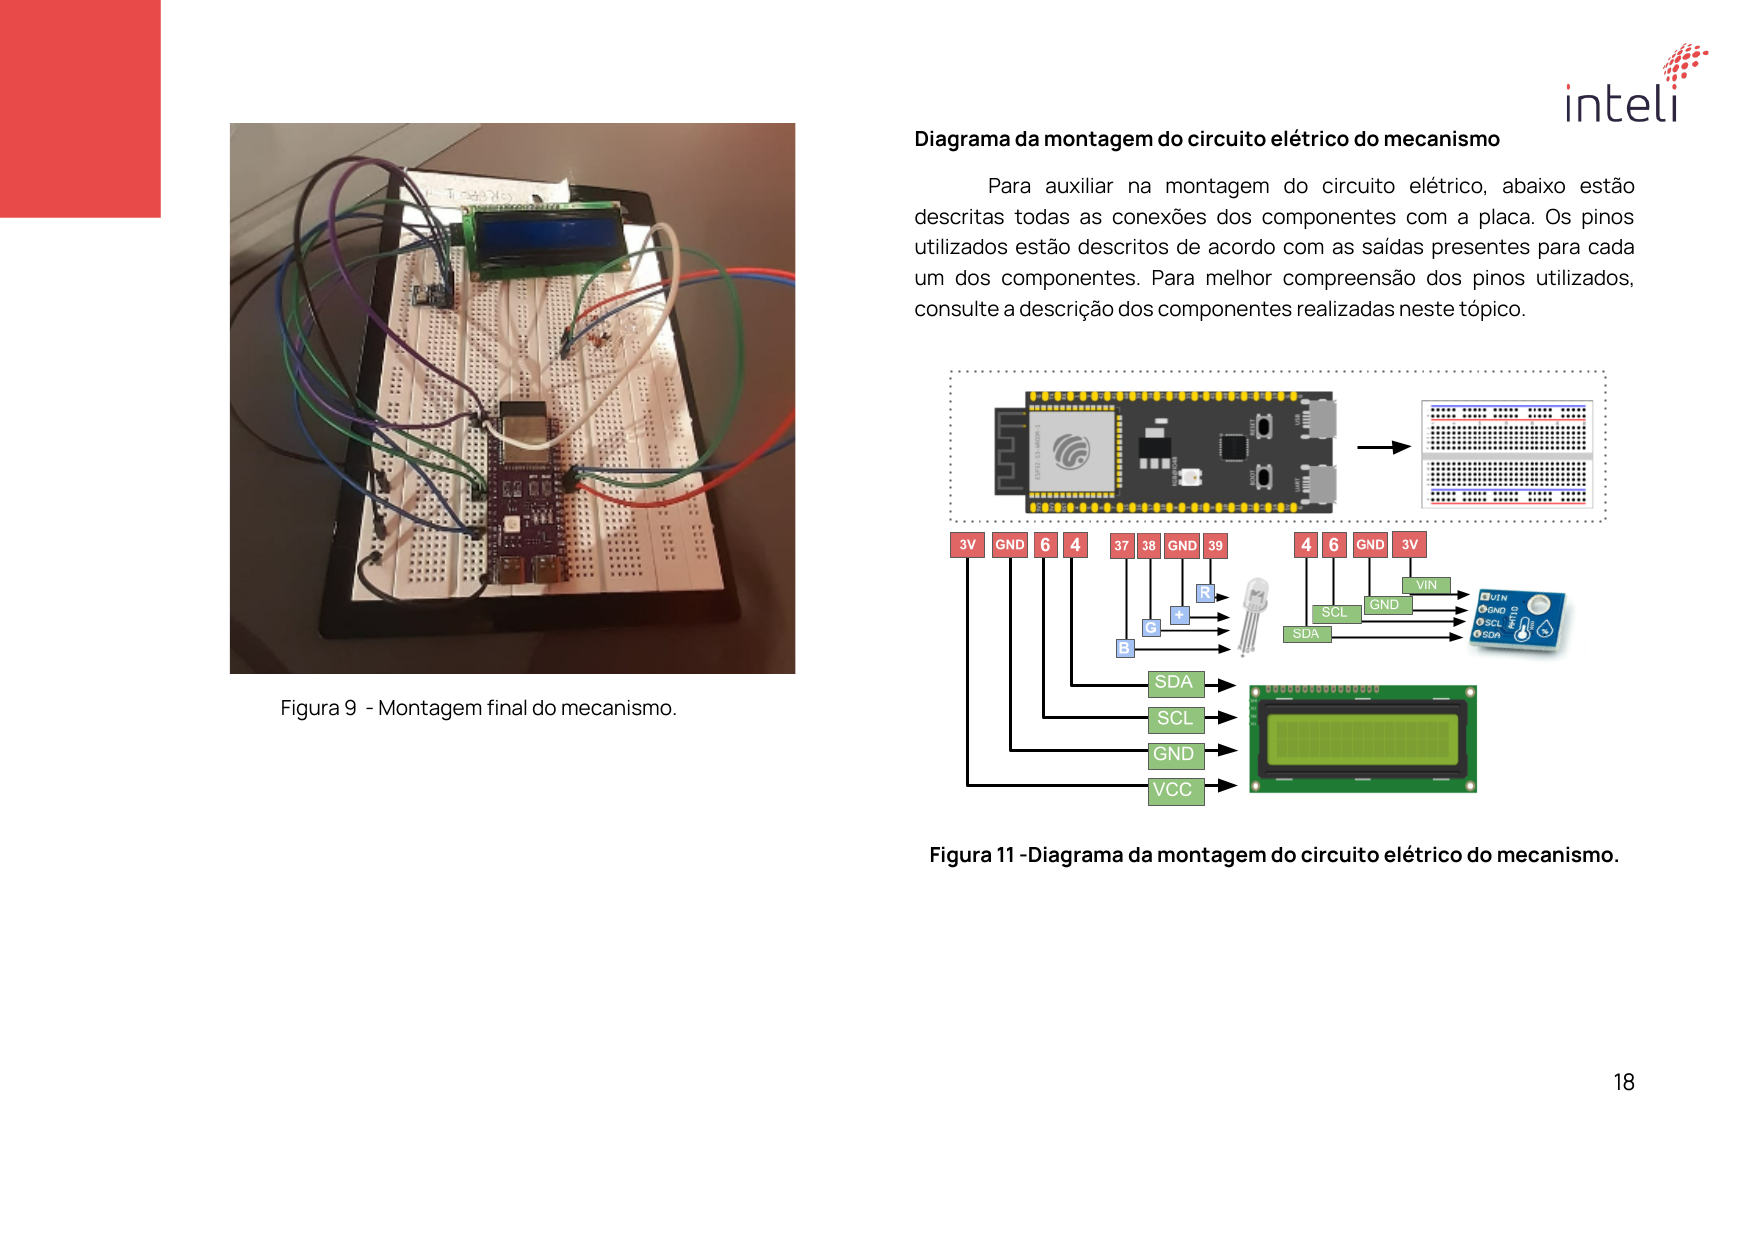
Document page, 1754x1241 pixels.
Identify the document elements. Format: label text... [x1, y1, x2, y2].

picture [229, 123, 796, 674]
text Para auxiliar na montagem do circuito elétrico, abaixo estão descritas todas as conexões dos componentes com a placa. Os pinos utilizados estão descritos de acordo com as saídas presentes para cada um dos componentes. Para melhor compreensão dos pinos utilizados, consulte a descrição dos componentes realizadas neste tópico. [914, 171, 1636, 322]
text Figura 11 -Diagrama da montagem do circuito elétrico do mecanismo. [914, 841, 1636, 869]
text Figura 9 - Montagem final do mecanismo. [118, 693, 839, 722]
picture [922, 341, 1628, 822]
picture [1566, 43, 1709, 122]
text Diagrama da montagem do circuito elétrico do mecanismo [914, 124, 1636, 152]
picture [0, 0, 161, 218]
